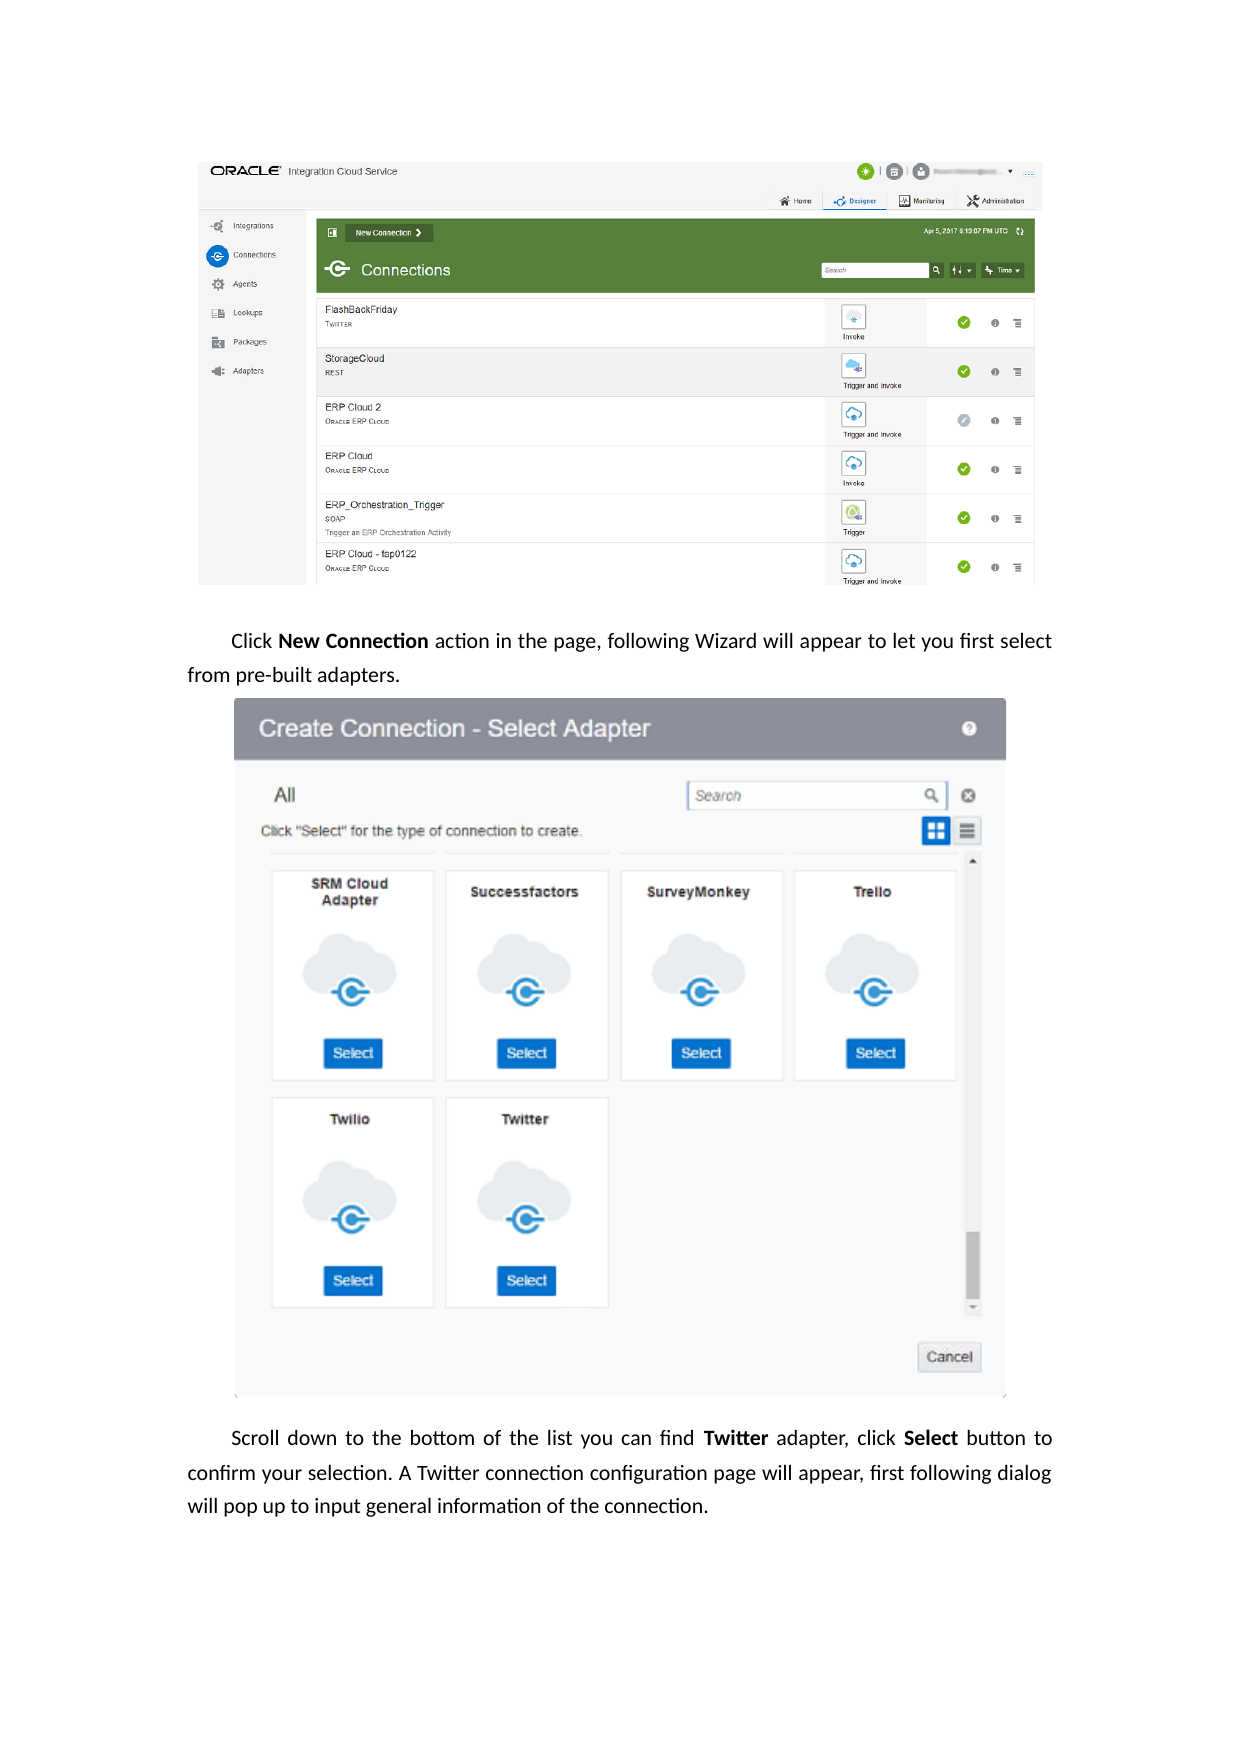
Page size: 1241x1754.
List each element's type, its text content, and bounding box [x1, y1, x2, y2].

text Click New Connection action in the page, following Wizard will appear to let you first select from pre-built adapters. [187, 625, 1053, 691]
picture [234, 698, 1007, 1398]
picture [197, 162, 1043, 585]
text Scroll down to the bottom of the list you can find Twitter adapter, click Select button to confirm your selection. A Twitter connection configuration page will appear, first following dialog will pop up to input general information of the connection. [187, 1422, 1053, 1522]
